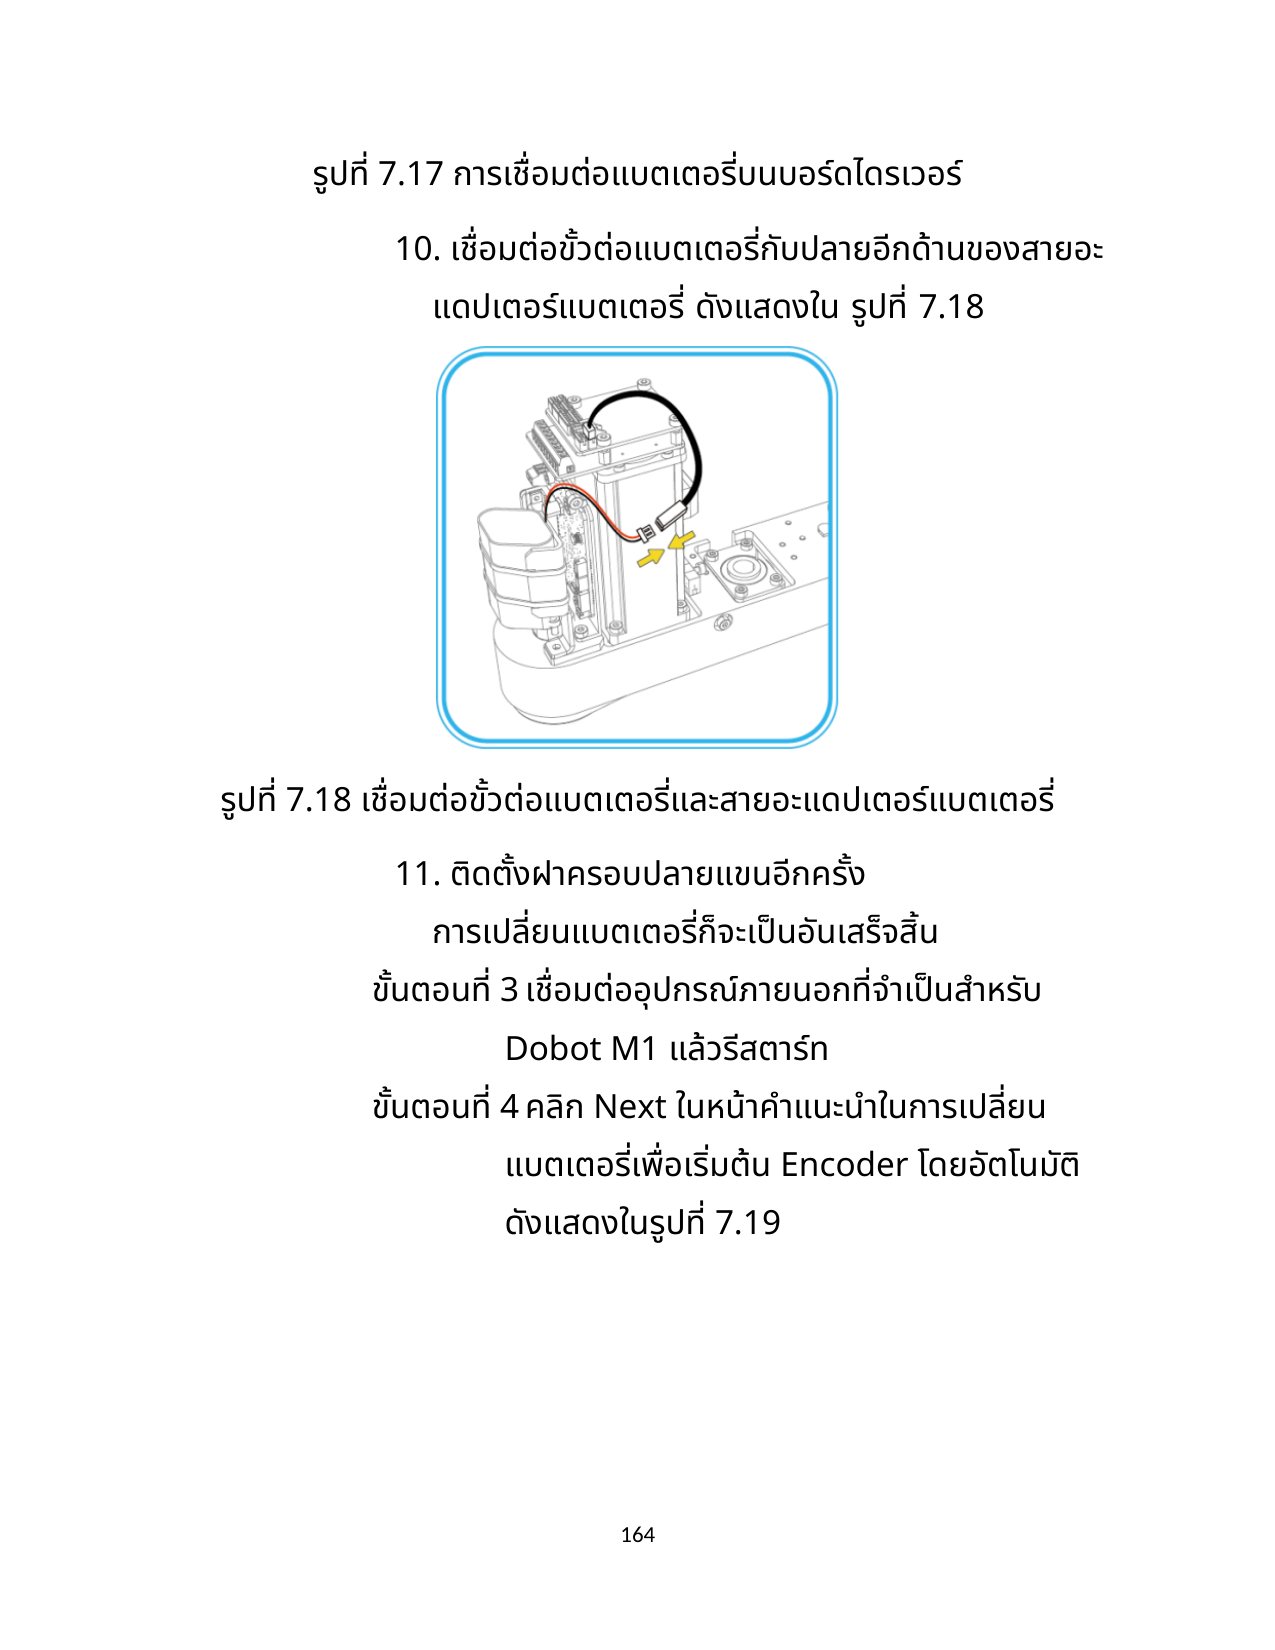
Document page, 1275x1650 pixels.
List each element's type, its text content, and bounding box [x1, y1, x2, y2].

text รูปที่ 7.18 เชื่อมต่อขั้วต่อแบตเตอรี่และสายอะแดปเตอร์แบตเตอรี่ [150, 775, 1125, 826]
list เชื่อมต่อขั้วต่อแบตเตอรี่กับปลายอีกด้านของสายอะแดปเตอร์แบตเตอรี่ ดังแสดงใน รูปที่ 7.18 [394, 225, 1125, 333]
list ติดตั้งฝาครอบปลายแขนอีกครั้ง [394, 850, 1125, 901]
picture [432, 341, 843, 755]
list การเปลี่ยนแบตเตอรี่ก็จะเป็นอันเสร็จสิ้น [432, 908, 1125, 959]
text ขั้นตอนที่ 4 คลิก Next ในหน้าคำแนะนำในการเปลี่ยนแบตเตอรี่เพื่อเริ่มต้น Encoder โดยอัตโนมัติ ดังแสดงในรูปที่ 7.19 [372, 1082, 1125, 1249]
text รูปที่ 7.17 การเชื่อมต่อแบตเตอรี่บนบอร์ดไดรเวอร์ [150, 150, 1125, 201]
text ขั้นตอนที่ 3 เชื่อมต่ออุปกรณ์ภายนอกที่จำเป็นสำหรับ Dobot M1 แล้วรีสตาร์ท [372, 966, 1125, 1075]
